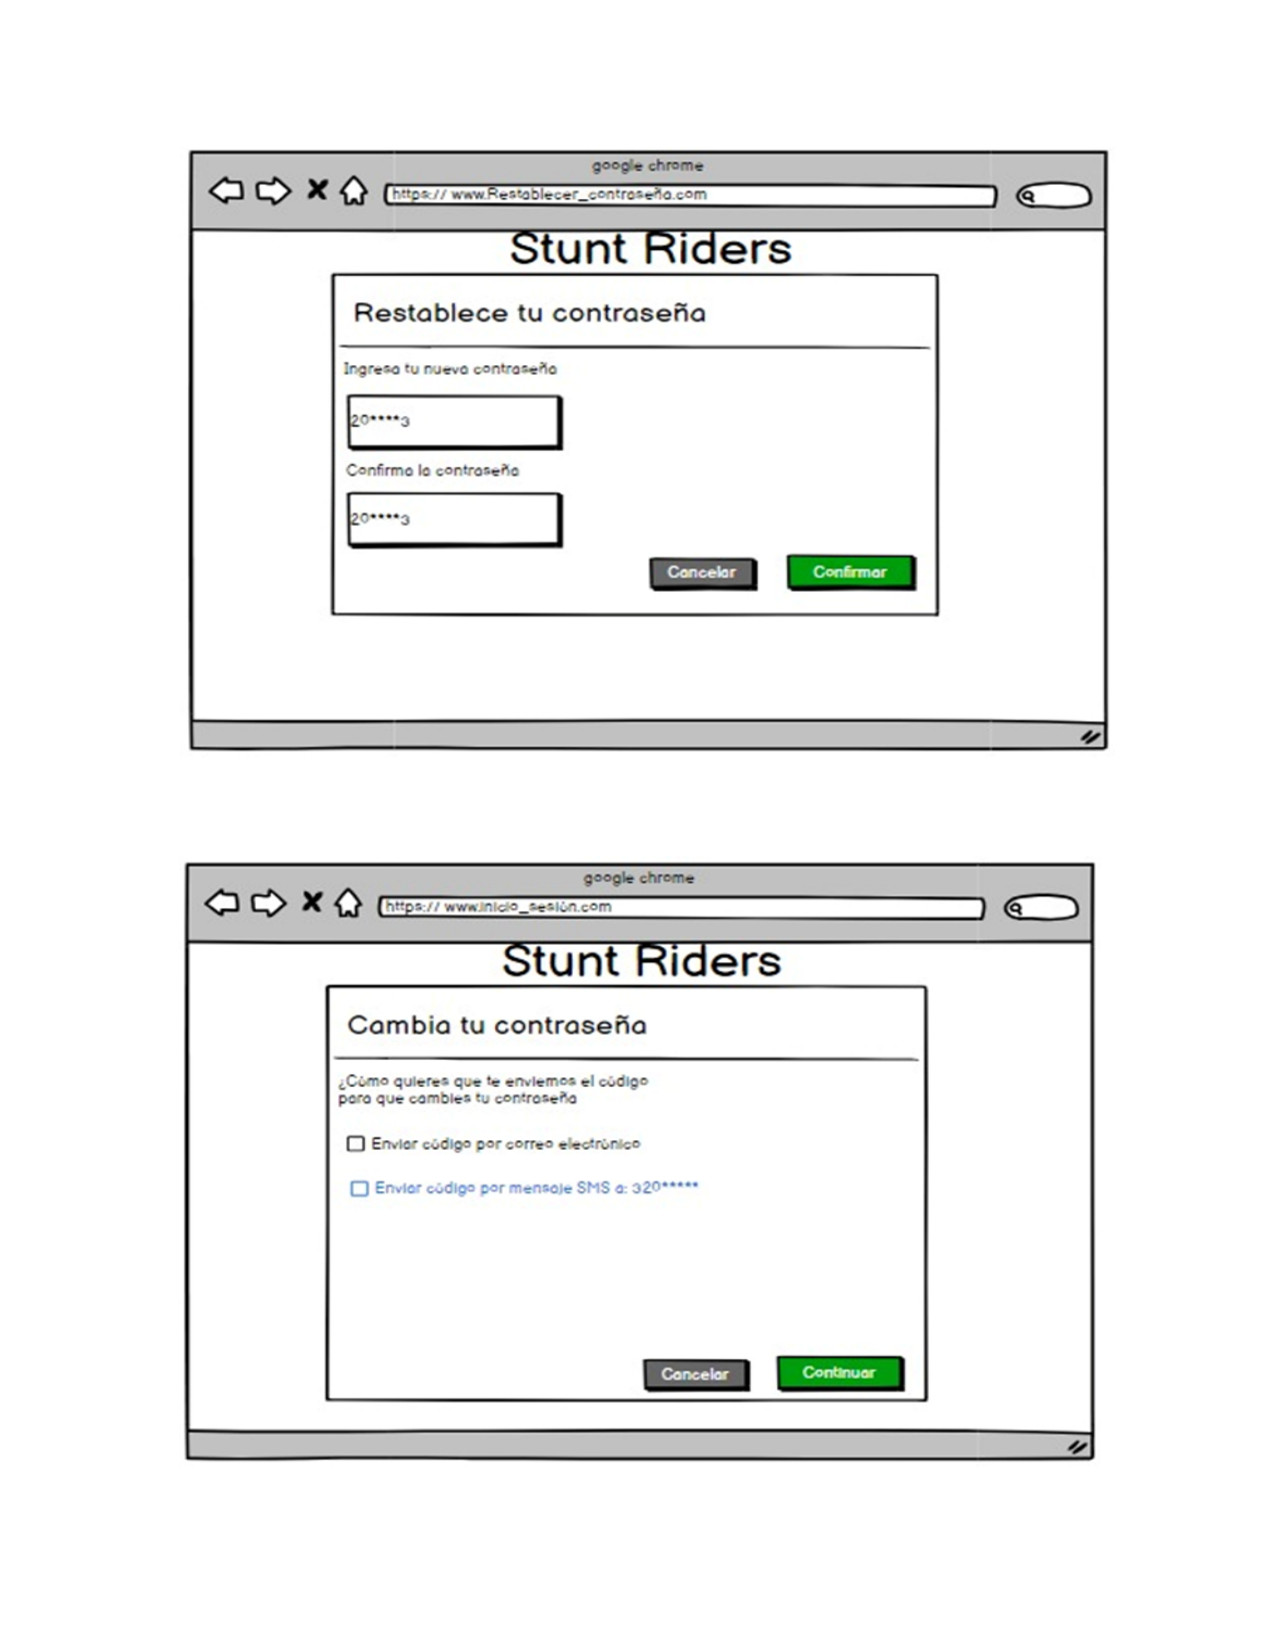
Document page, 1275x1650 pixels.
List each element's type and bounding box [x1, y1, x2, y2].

picture [177, 147, 1114, 757]
picture [177, 856, 1114, 1468]
